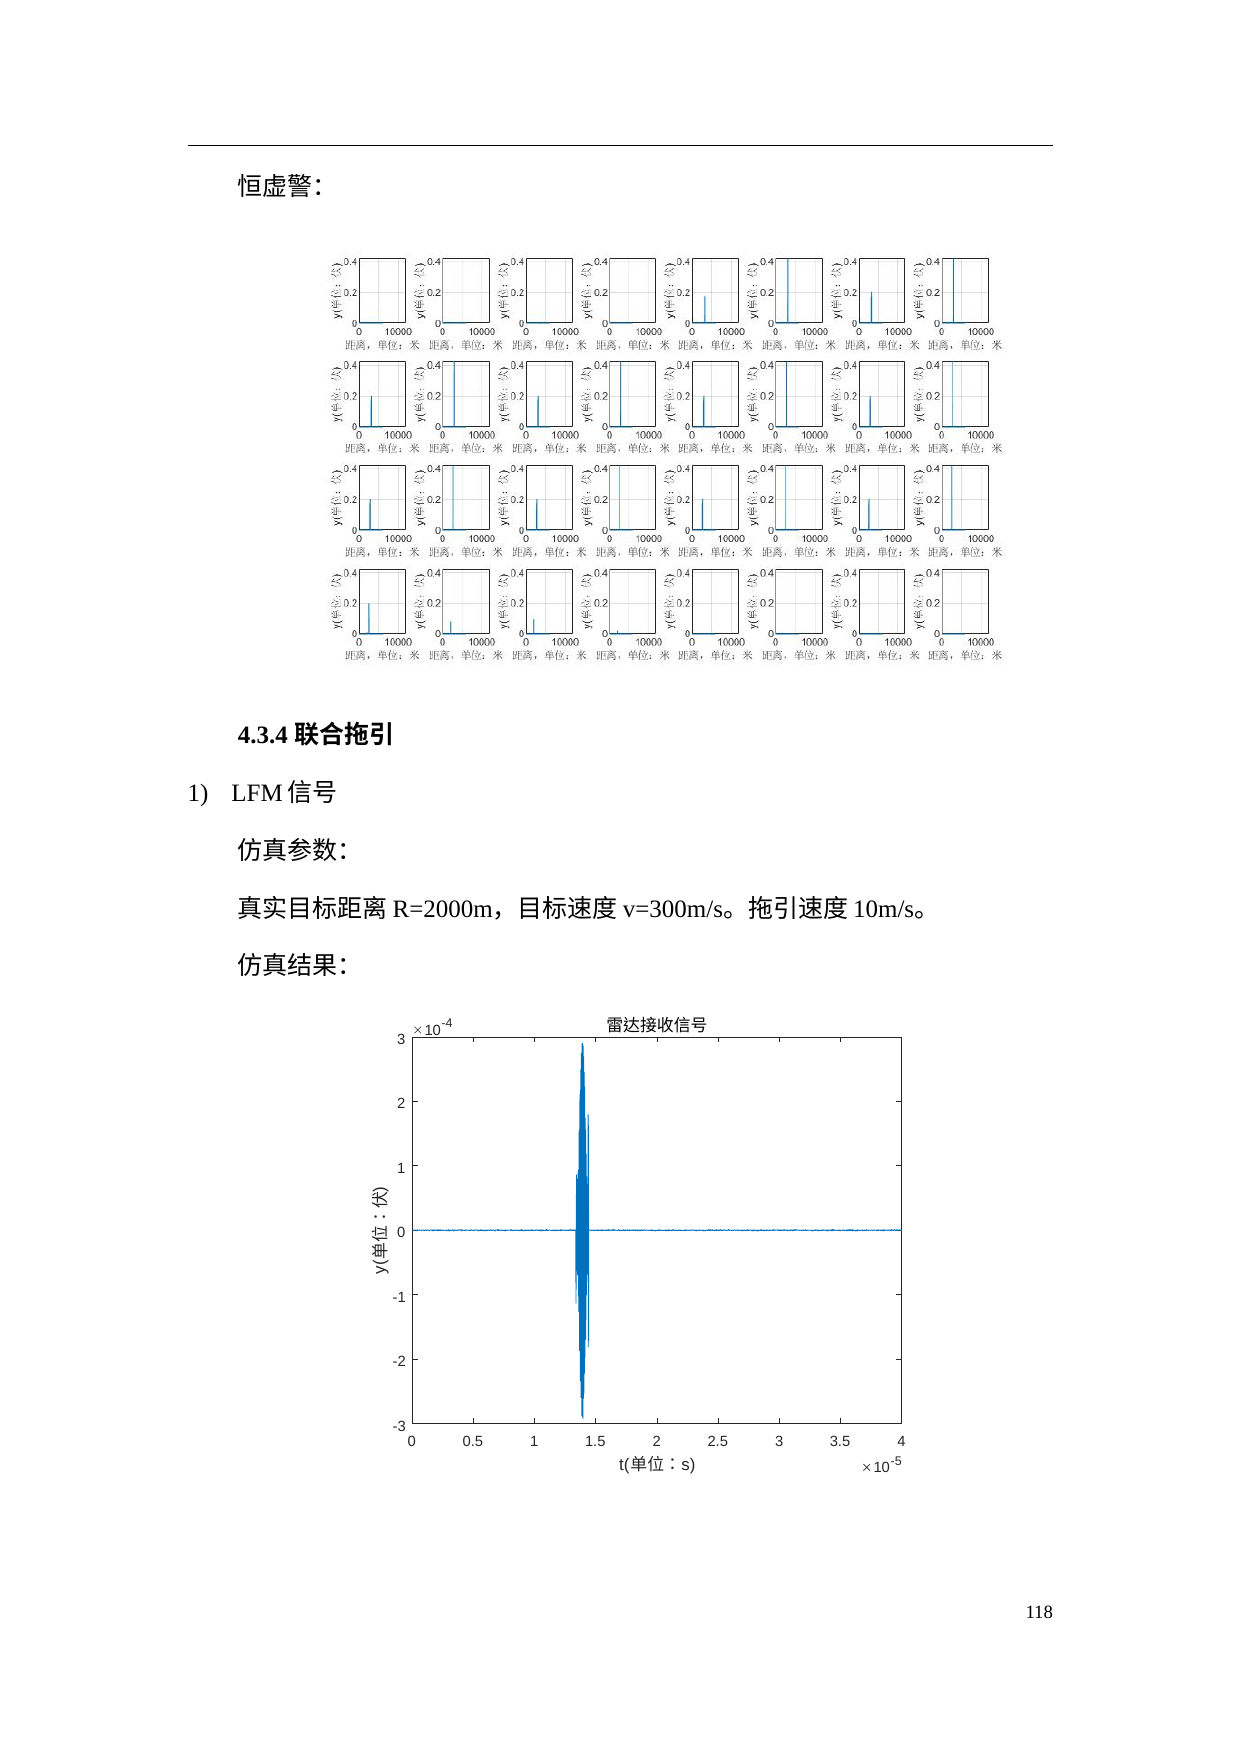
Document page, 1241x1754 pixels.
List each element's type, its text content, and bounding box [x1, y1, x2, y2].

picture [237, 222, 1070, 695]
text 真实目标距离R=2000m，目标速度v=300m/s。拖引速度10m/s。 [187, 886, 1053, 926]
text 仿真结果： [187, 944, 1053, 984]
text 恒虚警： [187, 164, 1053, 204]
list LFM信号 [187, 771, 1053, 810]
subtitle 4.3.4 联合拖引 [187, 713, 1053, 753]
text 仿真参数： [187, 828, 1053, 868]
